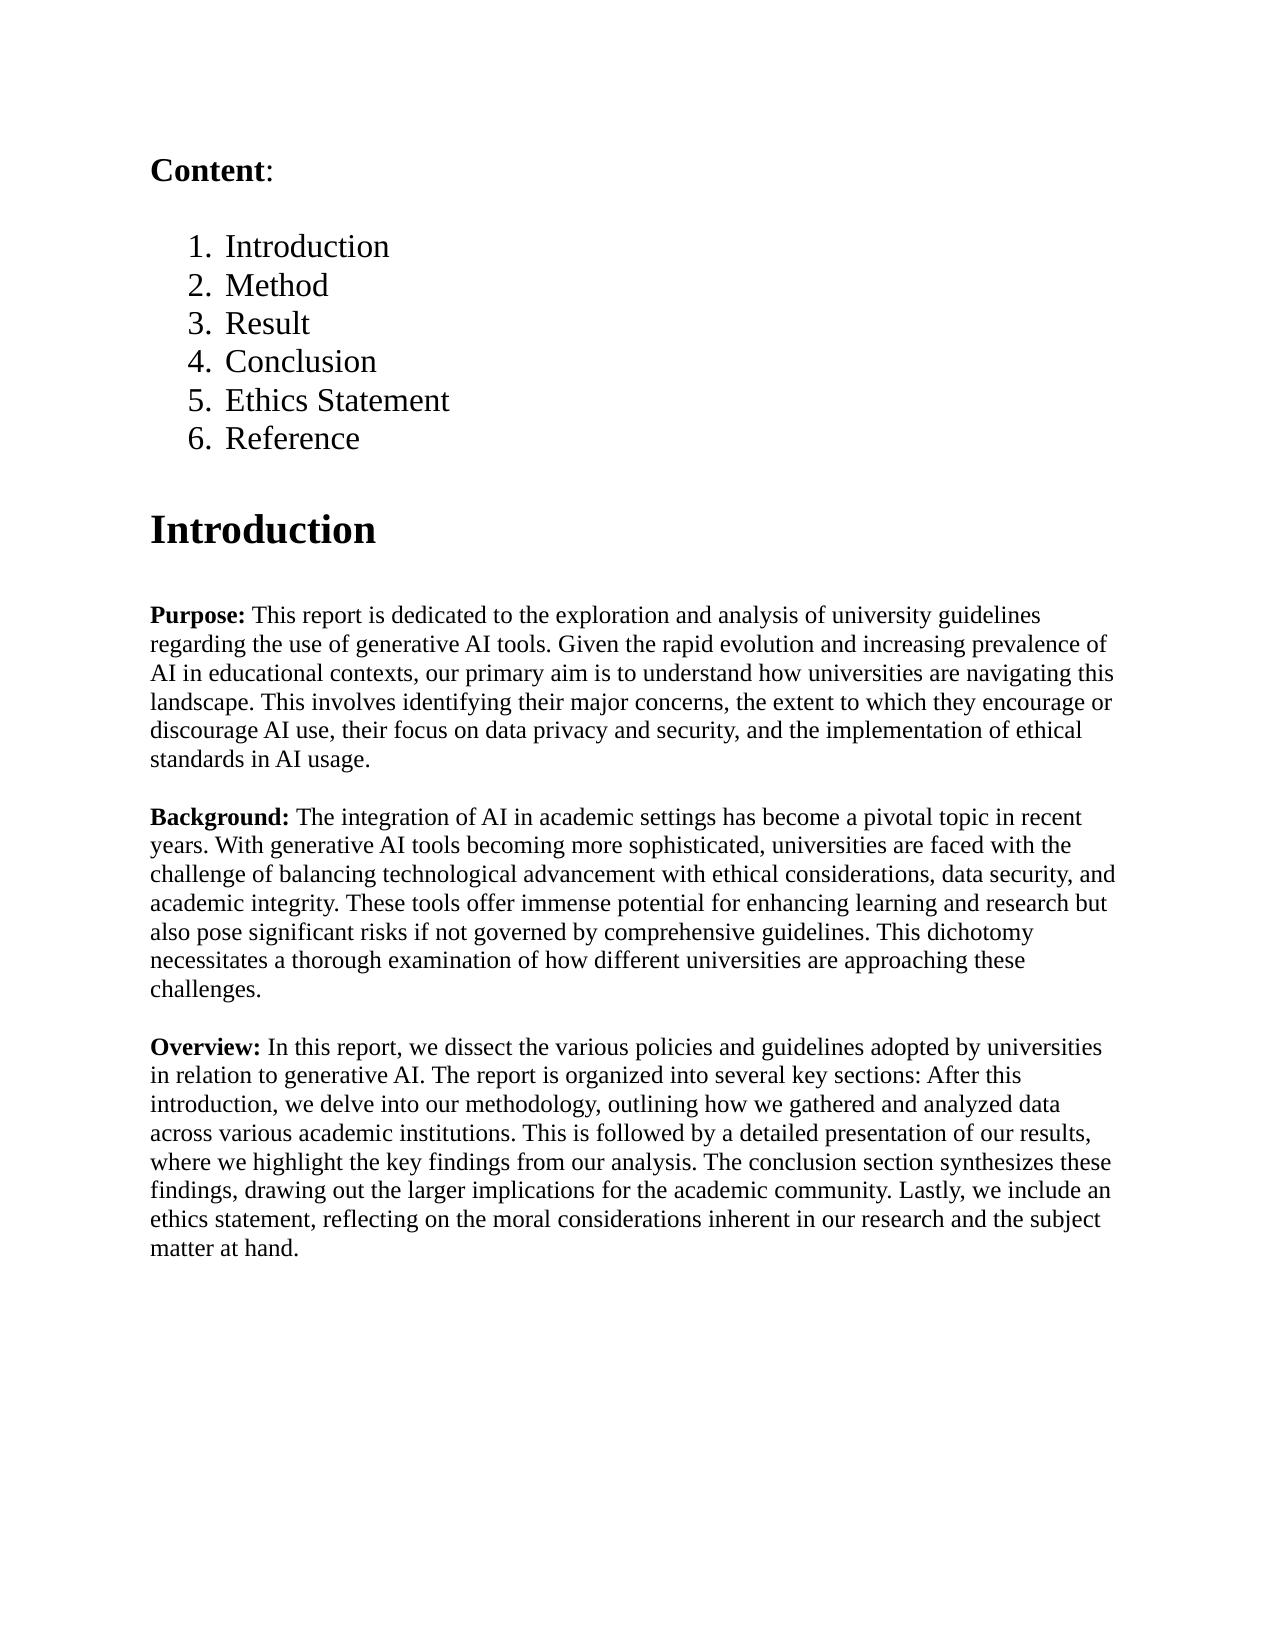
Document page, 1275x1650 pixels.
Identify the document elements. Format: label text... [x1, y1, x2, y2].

list Ethics Statement [187, 380, 1125, 418]
text Content: [150, 150, 1125, 188]
list Introduction [187, 227, 1125, 265]
list Result [187, 303, 1125, 342]
text Purpose: This report is dedicated to the exploration and analysis of university guidelines regarding the use of generative AI tools. Given the rapid evolution and increasing prevalence of AI in educational contexts, our primary aim is to understand how universities are navigating this landscape. This involves identifying their major concerns, the extent to which they encourage or discourage AI use, their focus on data privacy and security, and the implementation of ethical standards in AI usage. [150, 600, 1125, 773]
list Reference [187, 418, 1125, 457]
text Background: The integration of AI in academic settings has become a pivotal topic in recent years. With generative AI tools becoming more sophisticated, universities are faced with the challenge of balancing technological advancement with ethical considerations, data security, and academic integrity. These tools offer immense potential for enhancing learning and research but also pose significant risks if not governed by comprehensive guidelines. This dichotomy necessitates a thorough examination of how different universities are approaching these challenges. [150, 802, 1125, 1003]
list Conclusion [187, 342, 1125, 380]
list Method [187, 265, 1125, 303]
text Introduction [150, 504, 1125, 552]
text Overview: In this report, we dissect the various policies and guidelines adopted by universities in relation to generative AI. The report is organized into several key sections: After this introduction, we delve into our methodology, outlining how we gathered and analyzed data across various academic institutions. This is followed by a detailed presentation of our results, where we highlight the key findings from our analysis. The conclusion section synthesizes these findings, drawing out the larger implications for the academic community. Lastly, we include an ethics statement, reflecting on the moral considerations inherent in our research and the subject matter at hand. [150, 1032, 1125, 1262]
